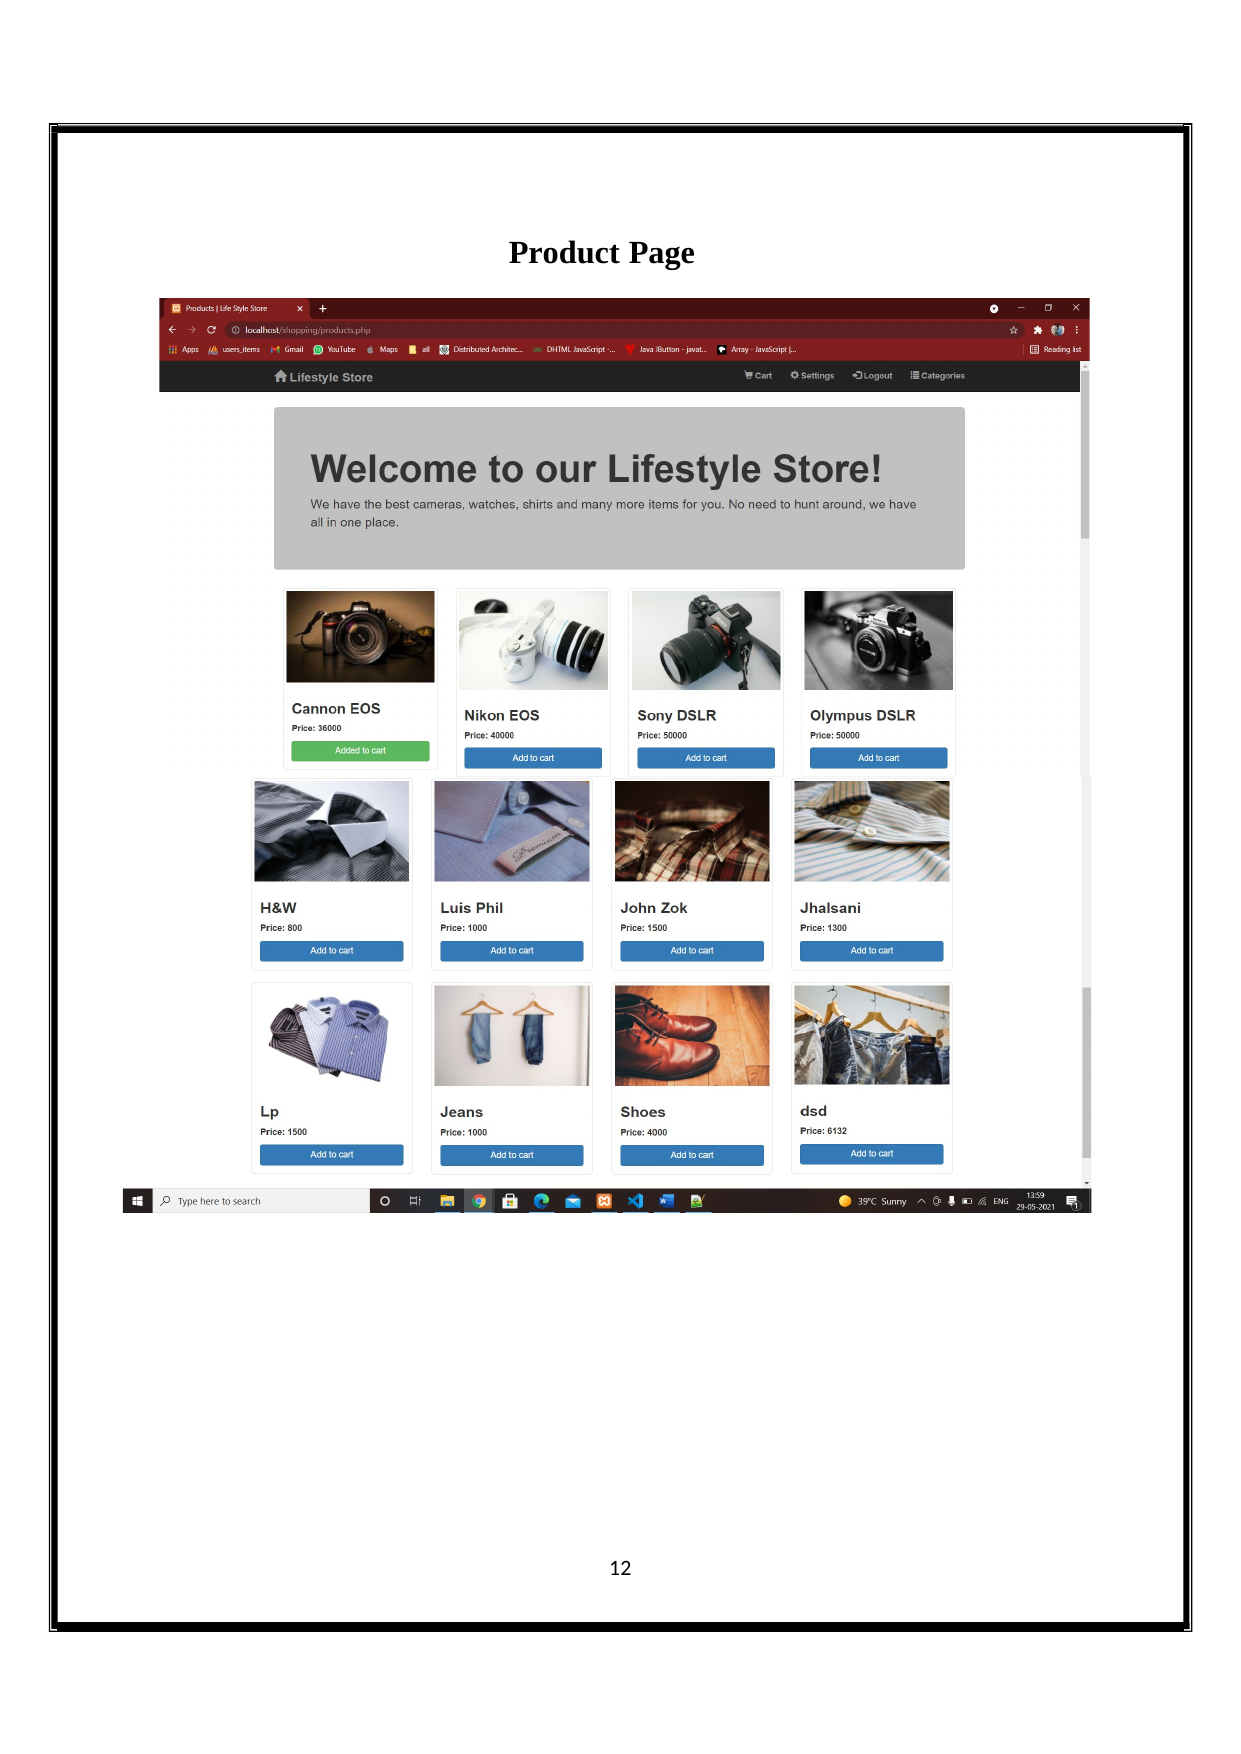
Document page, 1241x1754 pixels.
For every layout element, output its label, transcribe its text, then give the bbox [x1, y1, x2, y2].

subtitle Product Page [210, 233, 1061, 270]
picture [58, 1623, 1183, 1631]
picture [58, 124, 1183, 132]
picture [122, 298, 1092, 1213]
